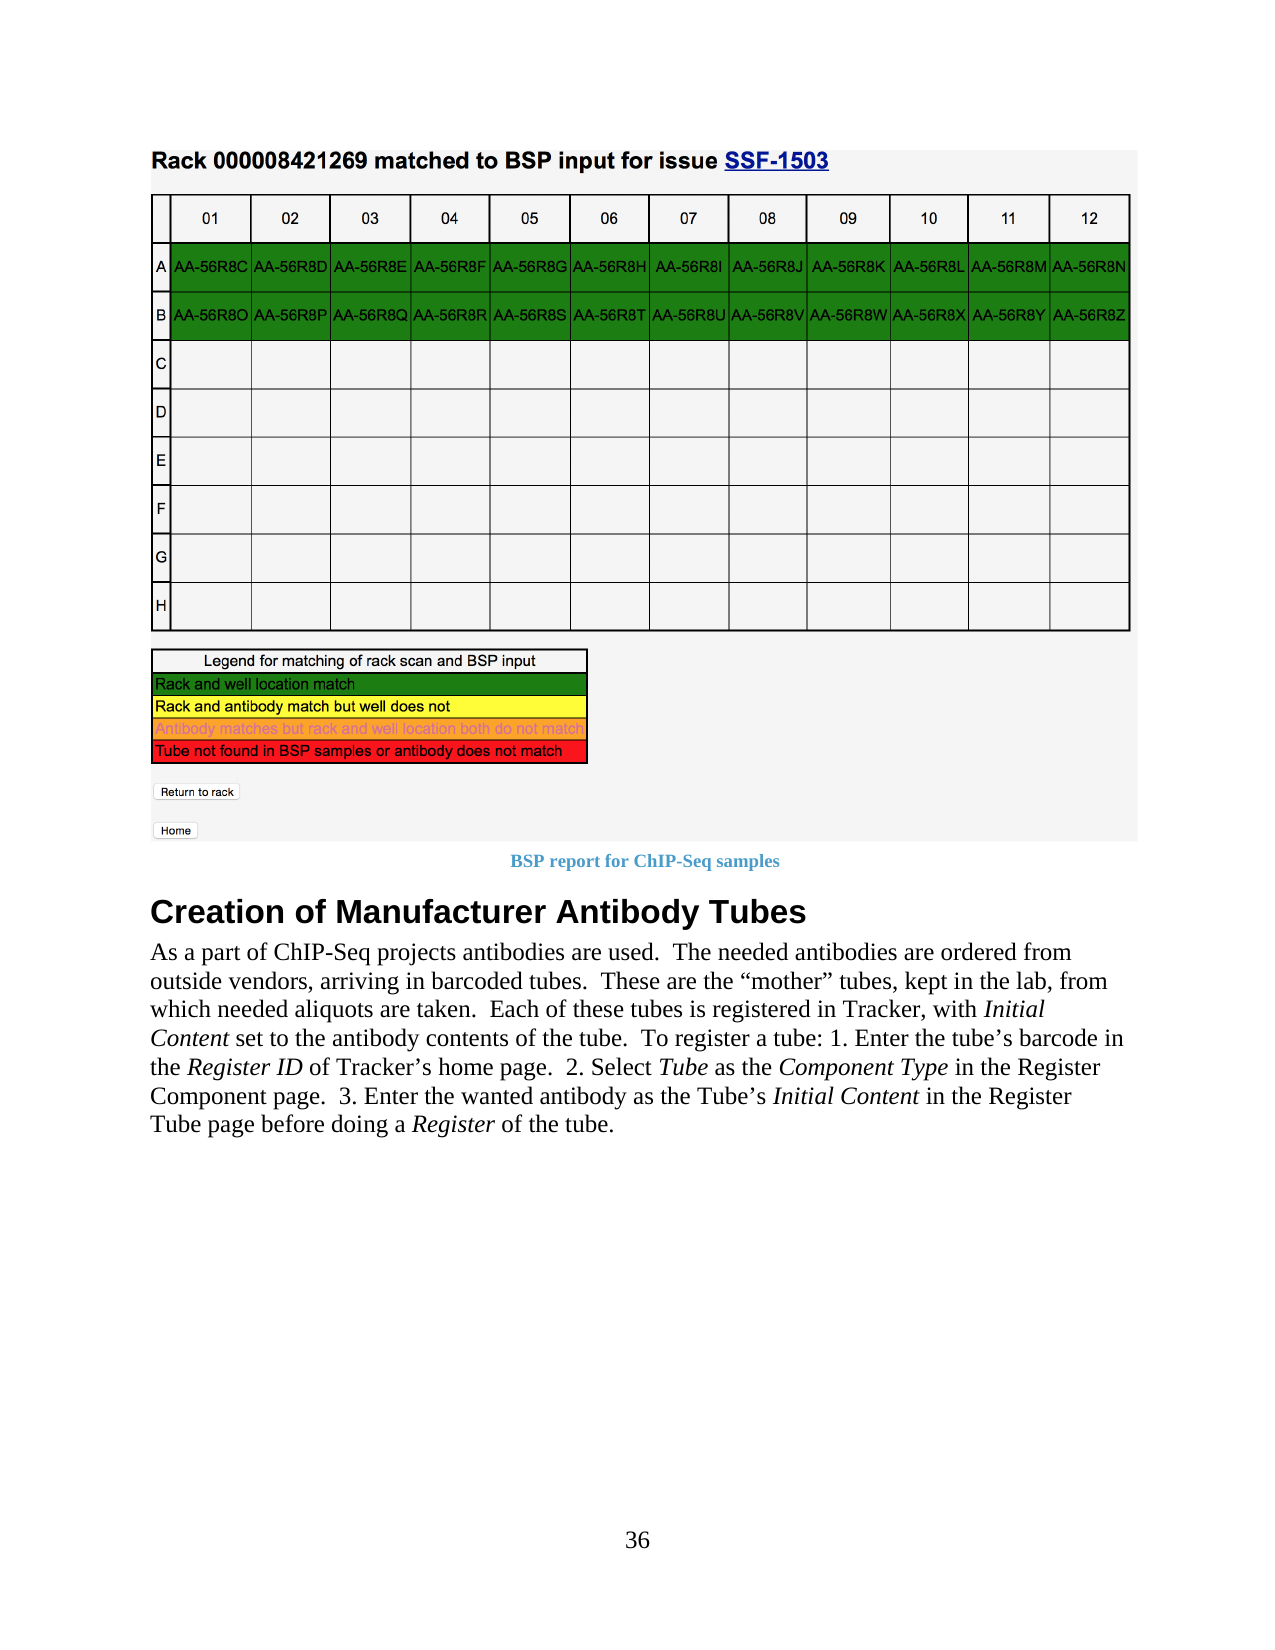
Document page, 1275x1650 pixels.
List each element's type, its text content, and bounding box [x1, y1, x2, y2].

text BSP report for ChIP-Seq samples [150, 850, 1125, 872]
text As a part of ChIP-Seq projects antibodies are used. The needed antibodies are ordered from outside vendors, arriving in barcoded tubes. These are the “mother” tubes, kept in the lab, from which needed aliquots are taken. Each of these tubes is registered in Tracker, with Initial Content set to the antibody contents of the tube. To register a tube: 1. Enter the tube’s barcode in the Register ID of Tracker’s home page. 2. Select Tube as the Component Type in the Register Component page. 3. Enter the wanted antibody as the Tube’s Initial Content in the Register Tube page before doing a Register of the tube. [150, 937, 1125, 1138]
subtitle Creation of Manufacturer Antibody Tubes [150, 892, 1125, 931]
picture [150, 150, 1138, 844]
